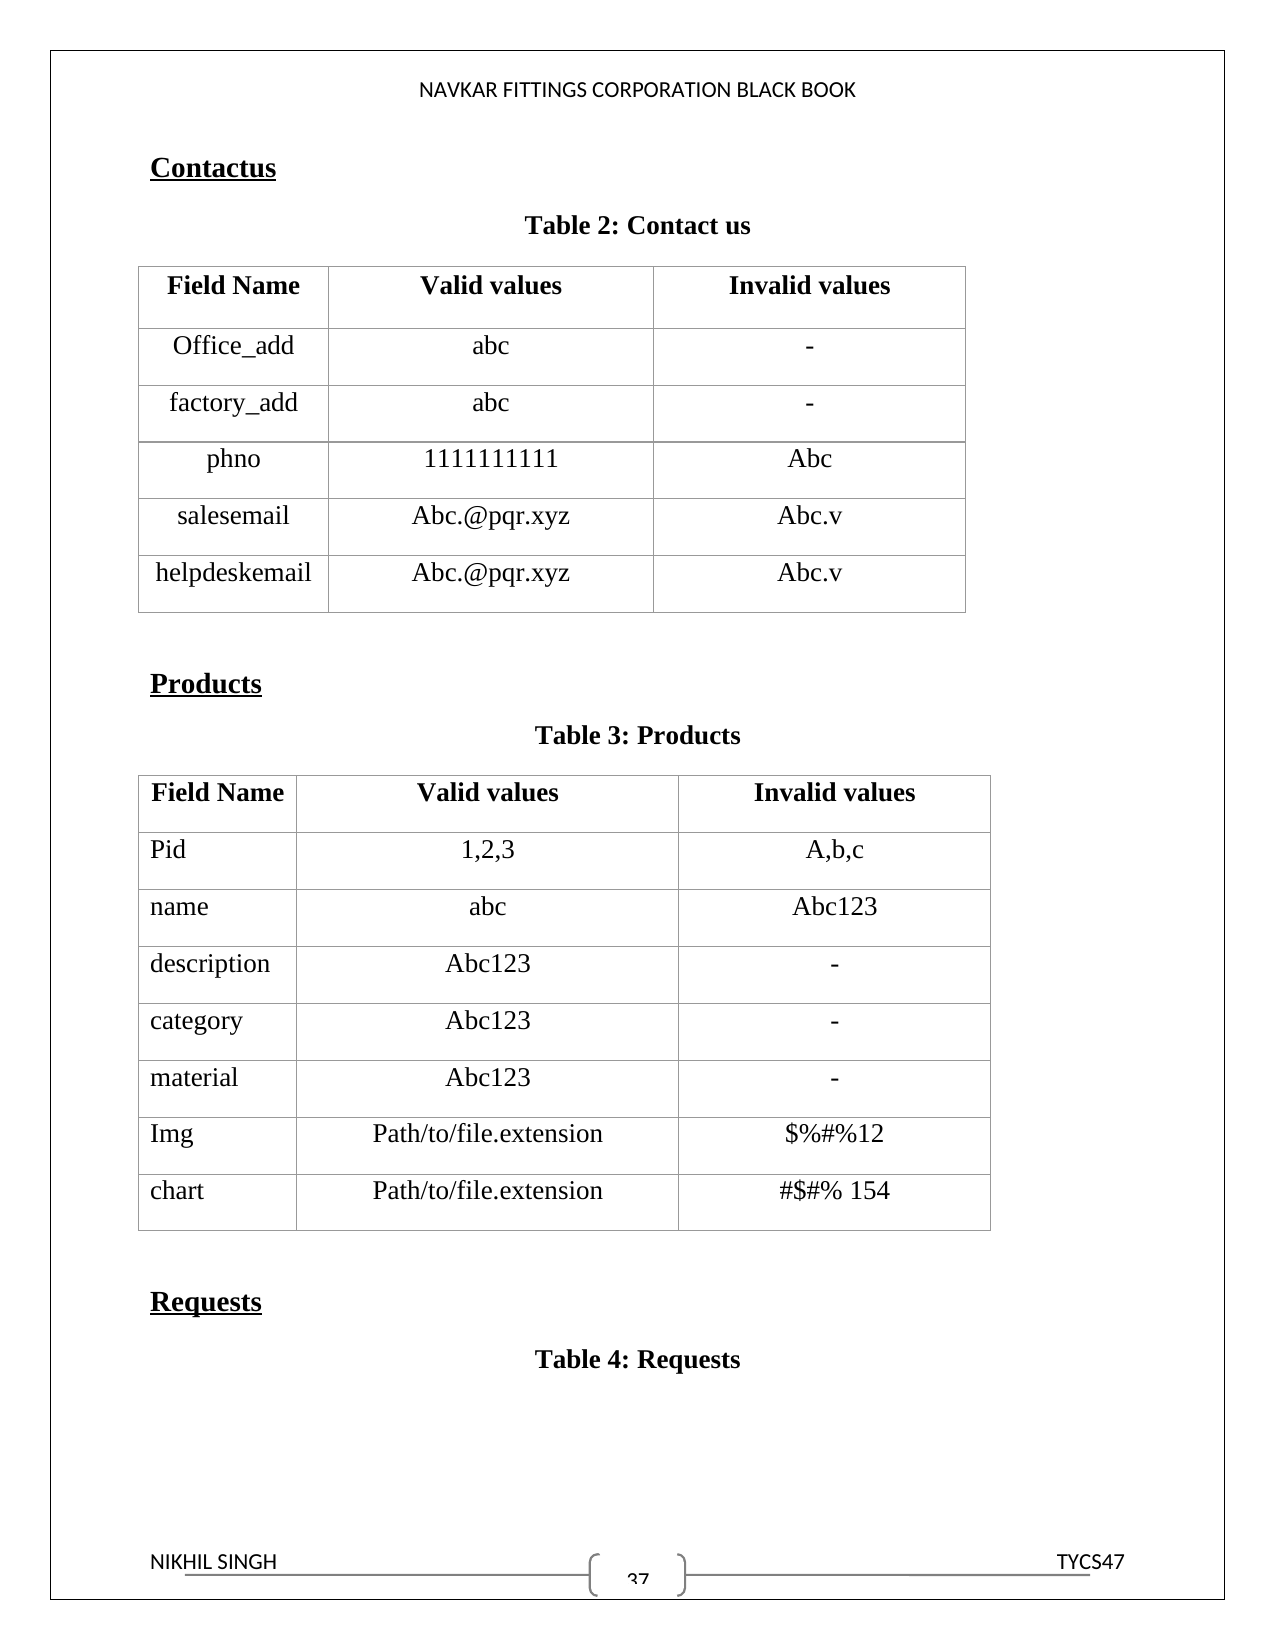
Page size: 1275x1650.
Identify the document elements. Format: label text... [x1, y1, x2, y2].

table_cell abc [329, 329, 653, 384]
table_cell Abc123 [679, 890, 990, 946]
table_cell phno [139, 443, 328, 498]
table_cell Abc123 [297, 1061, 678, 1117]
table_cell $%#%12 [679, 1118, 990, 1173]
table_cell description [139, 947, 296, 1003]
table_cell - [679, 1004, 990, 1060]
table_cell Abc.@pqr.xyz [329, 499, 653, 555]
table_cell Abc123 [297, 947, 678, 1003]
table_header Valid values [297, 776, 678, 832]
table_header Field Name [139, 267, 328, 328]
table_cell Abc.v [654, 499, 965, 555]
table_cell helpdeskemail [139, 556, 328, 612]
table_cell salesemail [139, 499, 328, 555]
table_cell 1,2,3 [297, 833, 678, 889]
table_cell - [679, 1061, 990, 1117]
table_cell factory_add [139, 386, 328, 441]
table_cell Path/to/file.extension [297, 1118, 678, 1173]
table_cell abc [297, 890, 678, 946]
table_header Invalid values [654, 267, 965, 328]
table_cell - [654, 386, 965, 441]
table_cell Office_add [139, 329, 328, 384]
text Contactus [150, 150, 1125, 183]
table_cell abc [329, 386, 653, 441]
table_cell - [654, 329, 965, 384]
text Table 3: Products [150, 719, 1125, 750]
table_cell chart [139, 1175, 296, 1230]
table_header Valid values [329, 267, 653, 328]
table_cell #$#% 154 [679, 1175, 990, 1230]
table_cell Abc.v [654, 556, 965, 612]
table_cell Pid [139, 833, 296, 889]
table_cell Img [139, 1118, 296, 1173]
table_cell Abc.@pqr.xyz [329, 556, 653, 612]
table_header Invalid values [679, 776, 990, 832]
table_cell category [139, 1004, 296, 1060]
table_cell material [139, 1061, 296, 1117]
text Requests [150, 1284, 1125, 1318]
table_cell - [679, 947, 990, 1003]
table_cell Abc123 [297, 1004, 678, 1060]
table_cell 1111111111 [329, 443, 653, 498]
table_cell Path/to/file.extension [297, 1175, 678, 1230]
text Products [150, 666, 1125, 699]
table_cell Abc [654, 443, 965, 498]
text Table 4: Requests [150, 1343, 1125, 1375]
table_cell name [139, 890, 296, 946]
text Table 2: Contact us [150, 209, 1125, 241]
table_cell A,b,c [679, 833, 990, 889]
table_header Field Name [139, 776, 296, 832]
